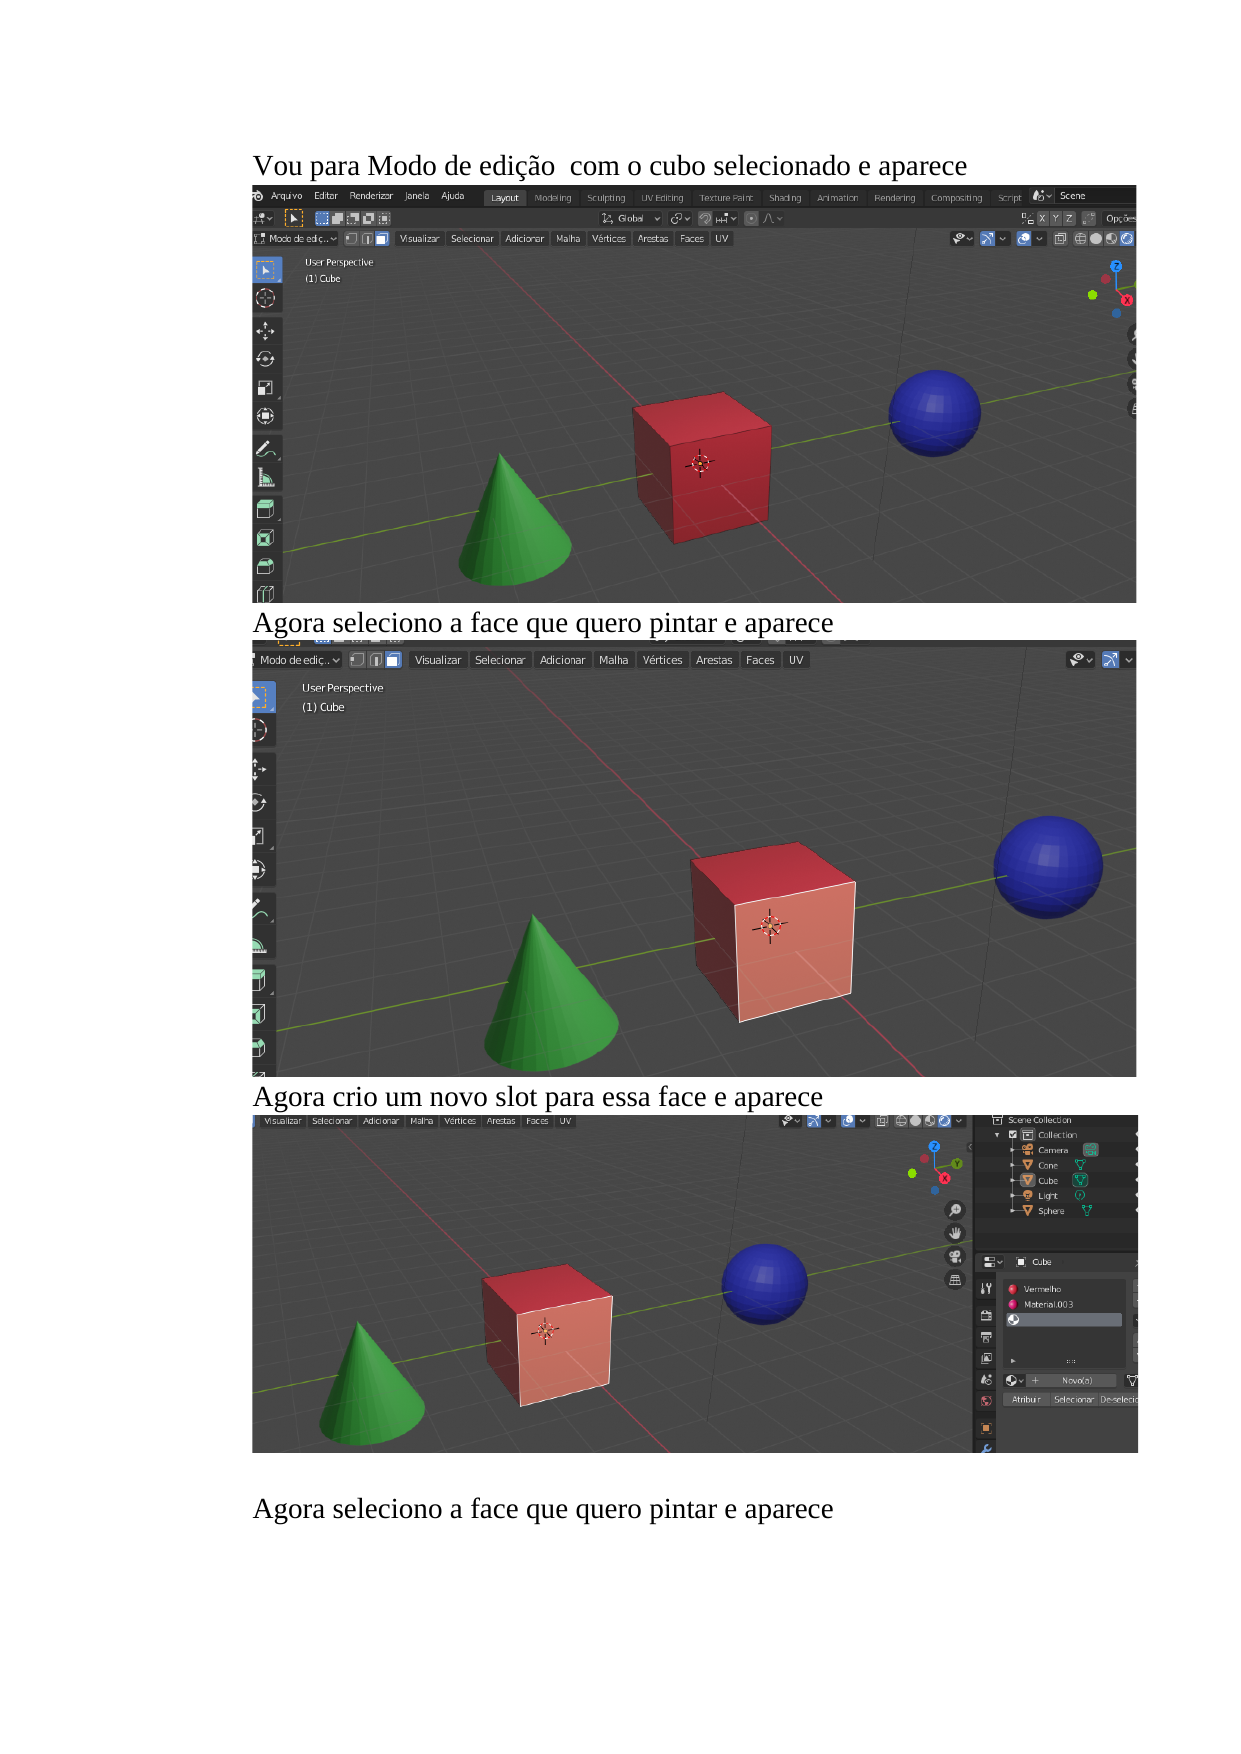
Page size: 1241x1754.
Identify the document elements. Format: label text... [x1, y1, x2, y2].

list Agora seleciono a face que quero pintar e aparece [252, 605, 1063, 638]
list Agora seleciono a face que quero pintar e aparece [252, 1491, 1063, 1524]
list Agora crio um novo slot para essa face e aparece [252, 1079, 1063, 1112]
list Vou para Modo de edição com o cubo selecionado e aparece [252, 148, 1063, 181]
picture [252, 1115, 1139, 1453]
picture [252, 640, 1137, 1077]
picture [252, 183, 1137, 603]
